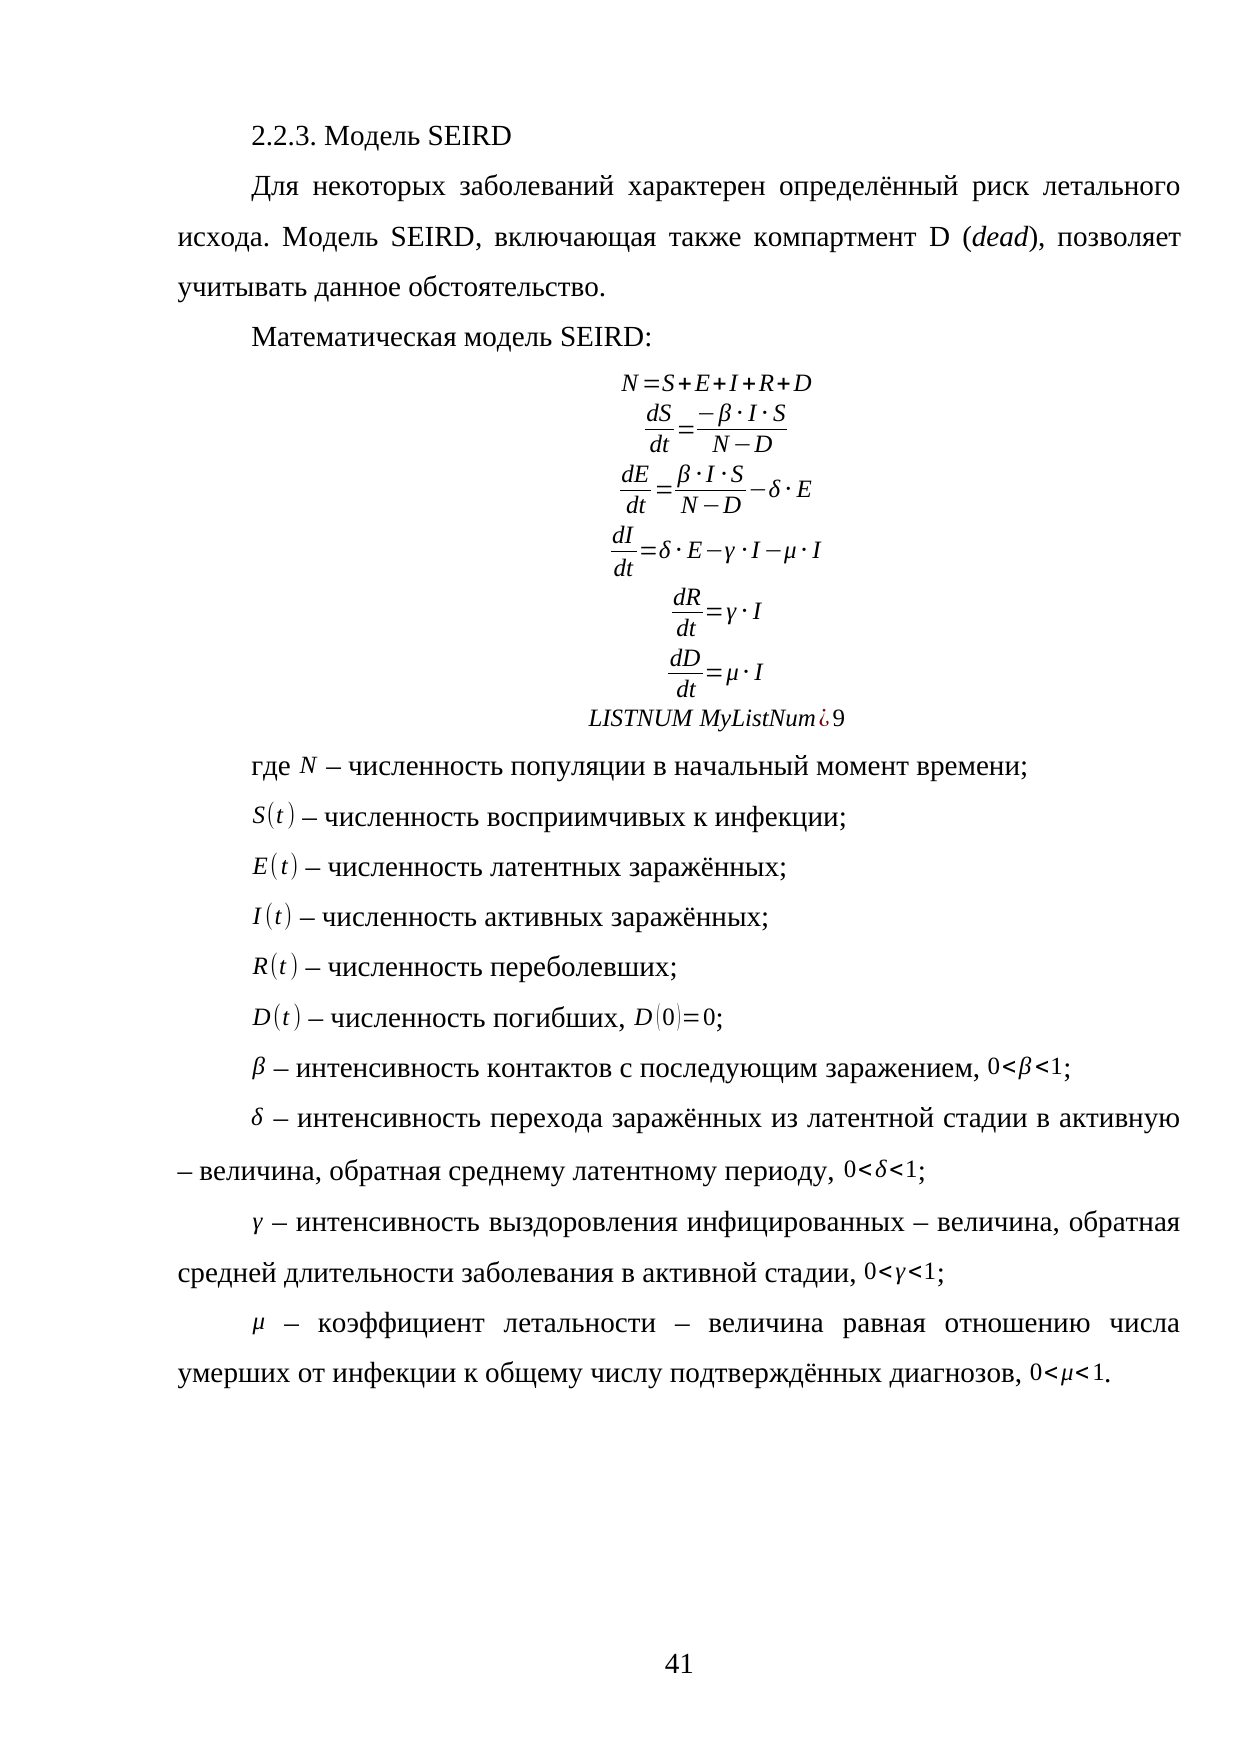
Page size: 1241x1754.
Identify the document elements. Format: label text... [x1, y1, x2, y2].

text – коэффициент летальности – величина равная отношению числа умерших от инфекции к общему числу подтверждённых диагнозов, . [177, 1305, 1181, 1389]
text Математическая модель SEIRD: [177, 319, 1181, 353]
subtitle Модель SEIRD [177, 118, 1181, 152]
text – интенсивность выздоровления инфицированных – величина, обратная средней длительности заболевания в активной стадии, ; [177, 1204, 1181, 1288]
text – численность восприимчивых к инфекции; [177, 799, 1181, 832]
text – интенсивность перехода заражённых из латентной стадии в активную – величина, обратная среднему латентному периоду, ; [177, 1101, 1181, 1187]
text – численность латентных заражённых; [177, 849, 1181, 882]
text Для некоторых заболеваний характерен определённый риск летального исхода. Модель SEIRD, включающая также компартмент D (dead), позволяет учитывать данное обстоятельство. [177, 168, 1181, 303]
text – численность переболевших; [177, 949, 1181, 983]
text – численность активных заражённых; [177, 899, 1181, 933]
text где – численность популяции в начальный момент времени; [177, 748, 1181, 782]
text – численность погибших, ; [177, 1000, 1181, 1033]
text – интенсивность контактов с последующим заражением, ; [177, 1050, 1181, 1084]
